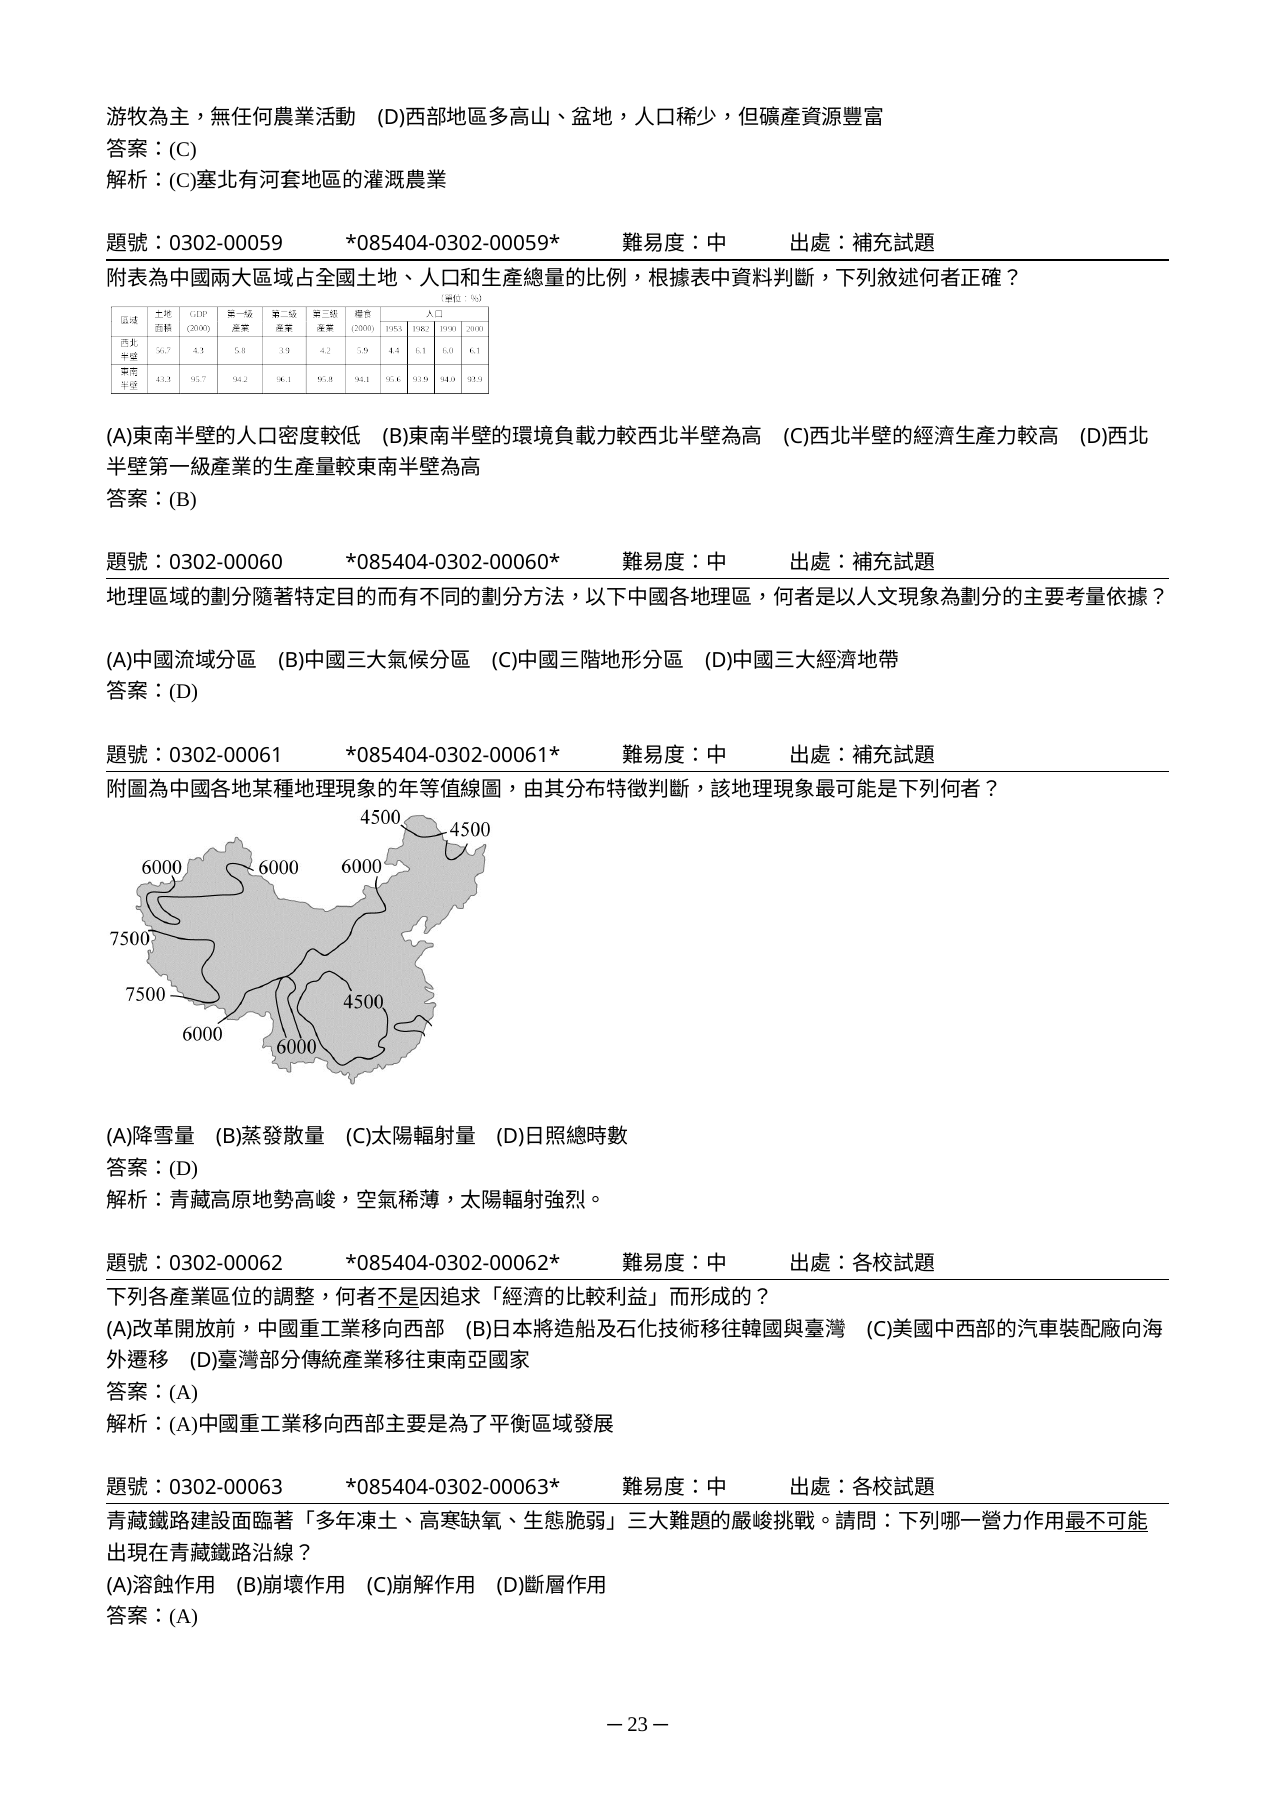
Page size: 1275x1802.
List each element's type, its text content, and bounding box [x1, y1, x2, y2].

text 題號：0302-00061 *085404-0302-00061* 難易度：中 出處：補充試題 [106, 737, 1169, 771]
text 題號：0302-00059 *085404-0302-00059* 難易度：中 出處：補充試題 [106, 226, 1169, 259]
text 答案：(B) [106, 482, 1169, 513]
text 附表為中國兩大區域占全國土地、人口和生產總量的比例，根據表中資料判斷，下列敘述何者正確？ (A)東南半壁的人口密度較低 (B)東南半壁的環境負載力較西北半壁為高 (C)西北半壁的經濟生產力較高 (D)西北半壁第一級產業的生產量較東南半壁為高 [106, 261, 1169, 482]
text 地理區域的劃分隨著特定目的而有不同的劃分方法，以下中國各地理區，何者是以人文現象為劃分的主要考量依據？ (A)中國流域分區 (B)中國三大氣候分區 (C)中國三階地形分區 (D)中國三大經濟地帶 [106, 579, 1169, 674]
text 答案：(D) [106, 1151, 1169, 1182]
text 答案：(A) [106, 1599, 1169, 1630]
text 解析：(A)中國重工業移向西部主要是為了平衡區域發展 [106, 1406, 1169, 1438]
text 青藏鐵路建設面臨著「多年凍土、高寒缺氧、生態脆弱」三大難題的嚴峻挑戰。請問：下列哪一營力作用最不可能出現在青藏鐵路沿線？ (A)溶蝕作用 (B)崩壞作用 (C)崩解作用 (D)斷層作用 [106, 1504, 1169, 1599]
text 下列各產業區位的調整，何者不是因追求「經濟的比較利益」而形成的？ (A)改革開放前，中國重工業移向西部 (B)日本將造船及石化技術移往韓國與臺灣 (C)美國中西部的汽車裝配廠向海外遷移 (D)臺灣部分傳統產業移往東南亞國家 [106, 1280, 1169, 1375]
text 題號：0302-00063 *085404-0302-00063* 難易度：中 出處：各校試題 [106, 1469, 1169, 1503]
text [106, 100, 1169, 131]
text 答案：(C) [106, 131, 1169, 163]
text 解析：青藏高原地勢高峻，空氣稀薄，太陽輻射強烈。 [106, 1182, 1169, 1214]
picture [106, 803, 494, 1090]
text 解析：(C)塞北有河套地區的灌溉農業 [106, 163, 1169, 194]
text 答案：(D) [106, 674, 1169, 706]
text 題號：0302-00062 *085404-0302-00062* 難易度：中 出處：各校試題 [106, 1245, 1169, 1279]
text 題號：0302-00060 *085404-0302-00060* 難易度：中 出處：補充試題 [106, 545, 1169, 578]
text 答案：(A) [106, 1375, 1169, 1406]
